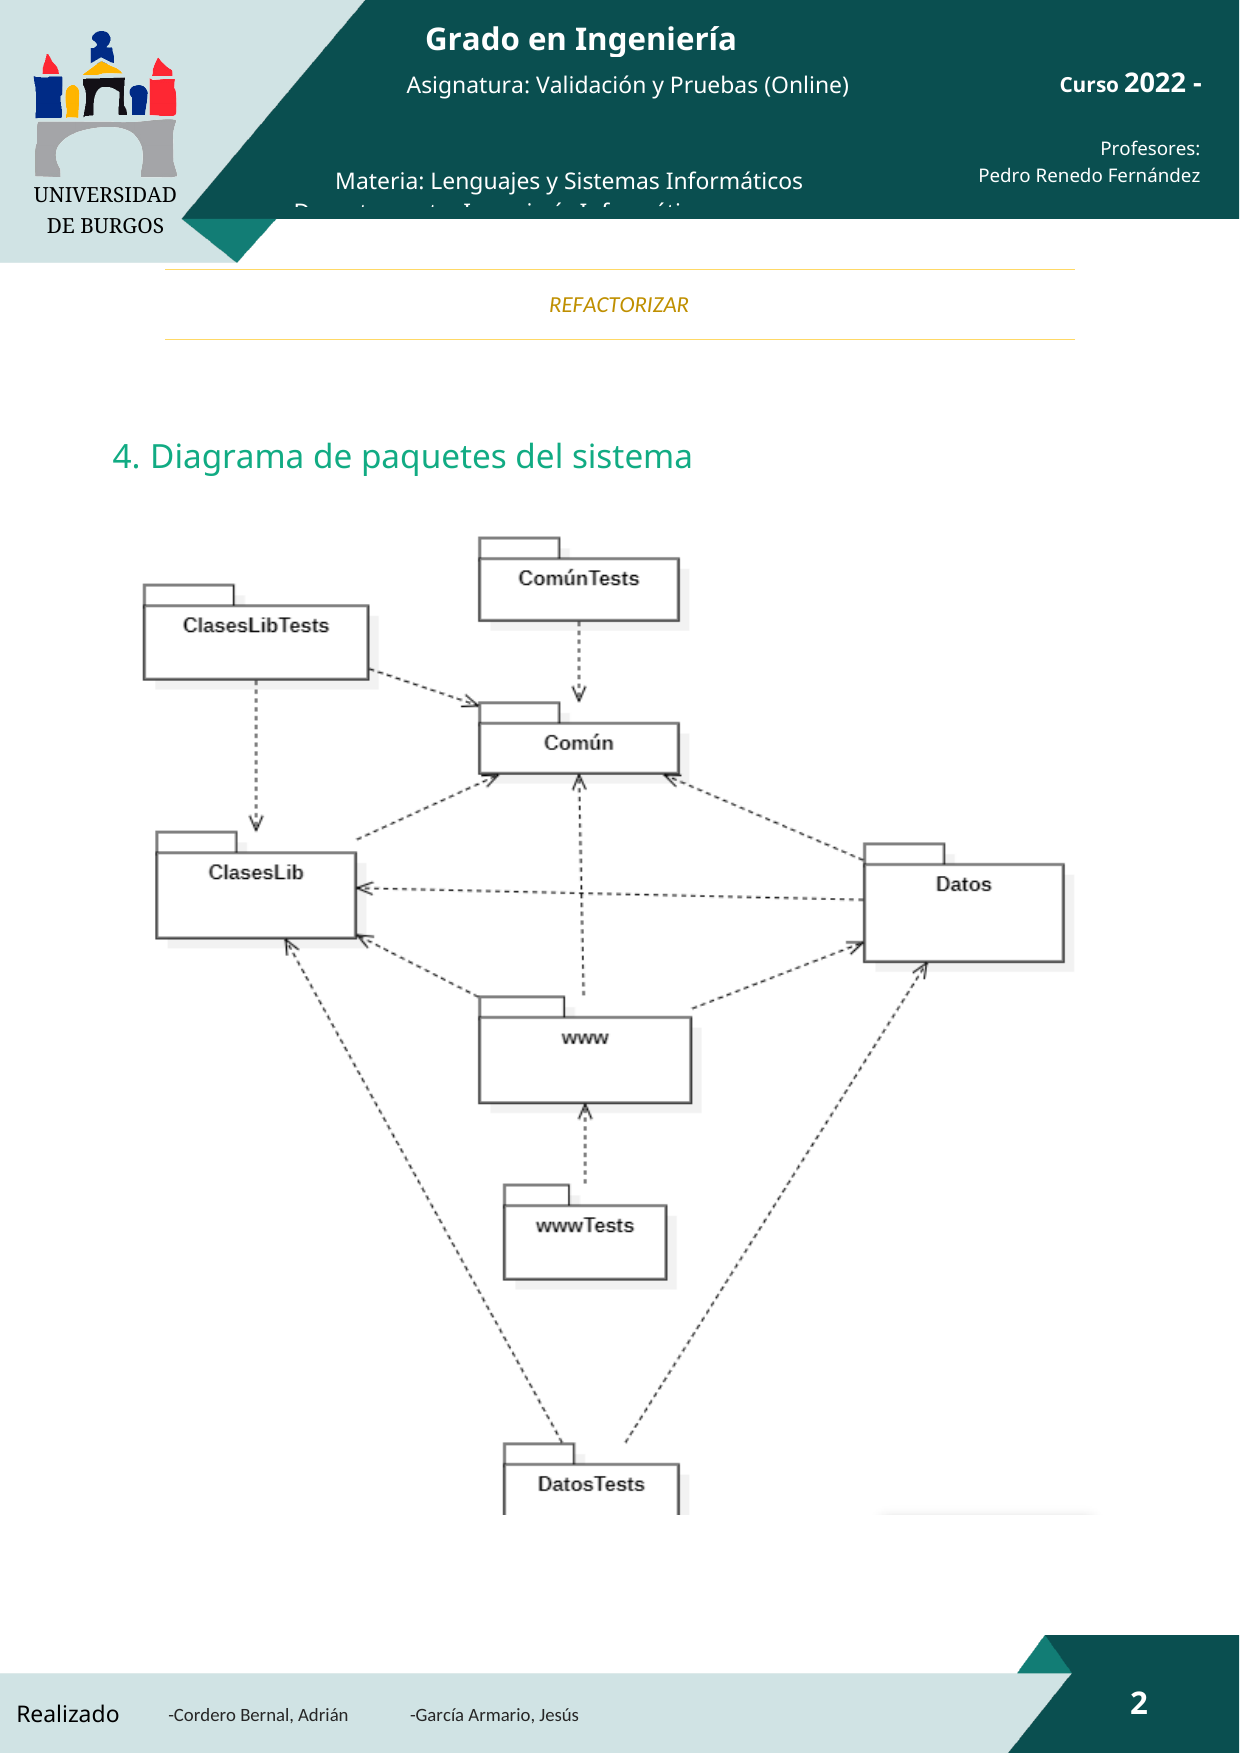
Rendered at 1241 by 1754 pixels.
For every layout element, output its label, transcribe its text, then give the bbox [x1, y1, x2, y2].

subtitle Diagrama de paquetes del sistema [112, 433, 1165, 478]
text REFACTORIZAR [165, 270, 1075, 339]
picture [0, 0, 1240, 1753]
